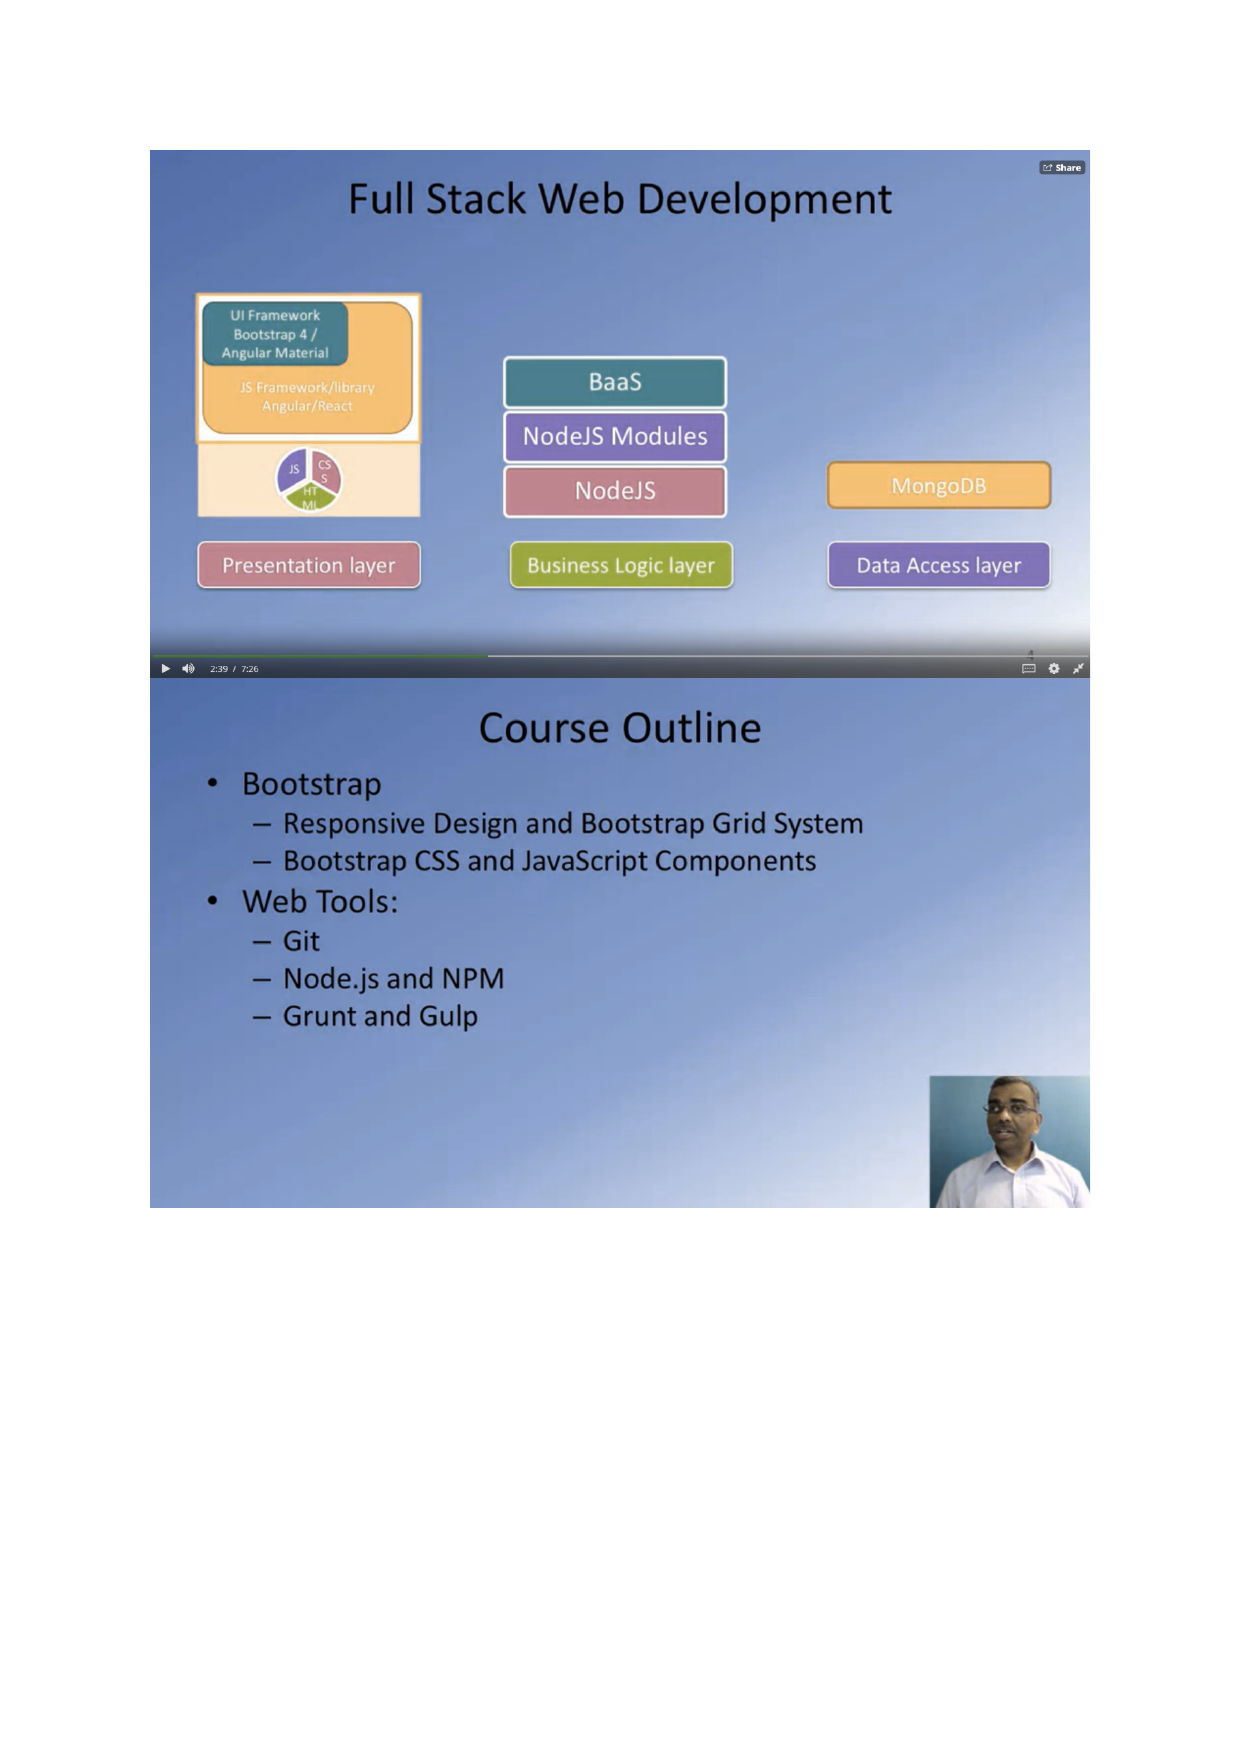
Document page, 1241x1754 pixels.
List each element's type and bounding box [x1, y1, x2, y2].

picture [150, 150, 1091, 1208]
